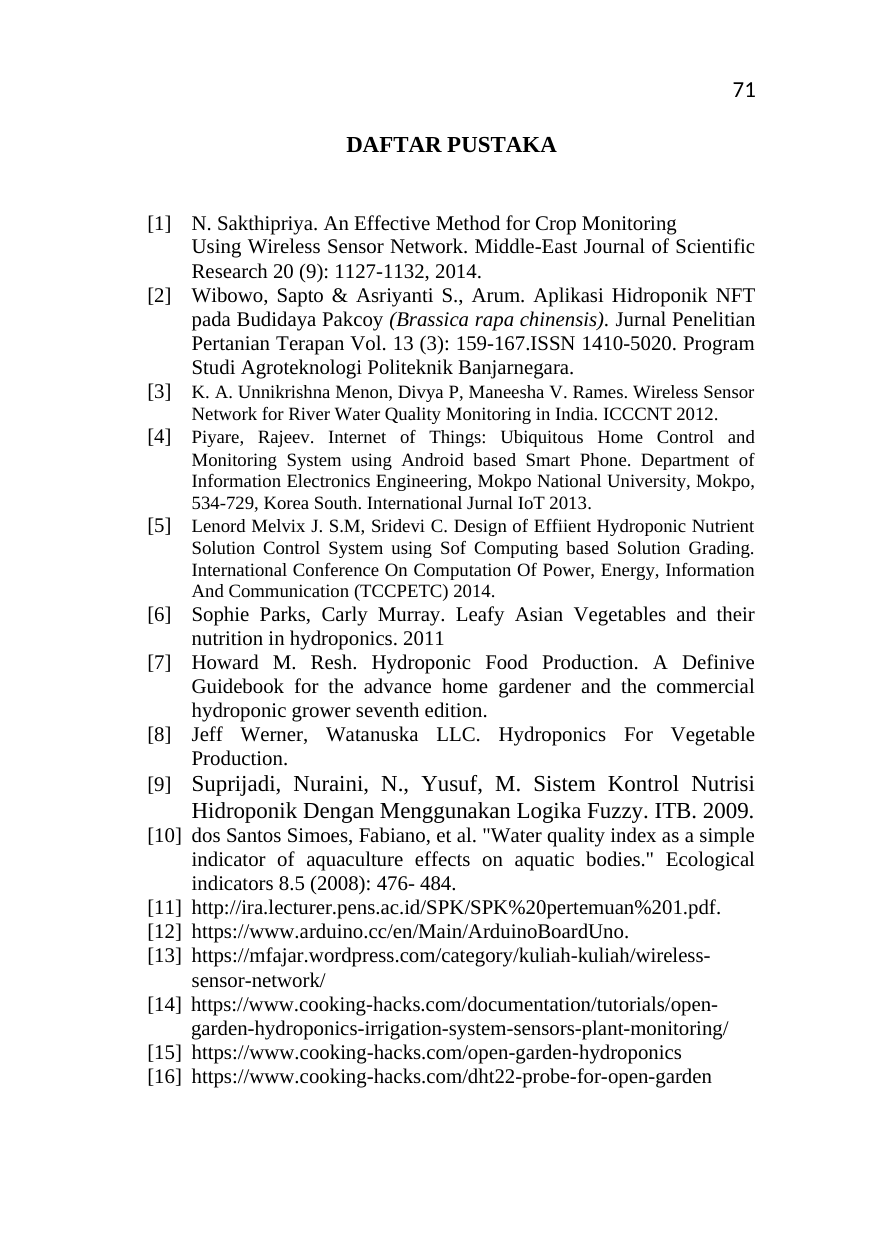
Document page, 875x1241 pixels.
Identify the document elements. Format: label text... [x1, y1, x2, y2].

text [4] Piyare, Rajeev. Internet of Things: Ubiquitous Home Control and Monitoring System using Android based Smart Phone. Department of Information Electronics Engineering, Mokpo National University, Mokpo, 534-729, Korea South. International Jurnal IoT 2013. [147, 424, 756, 513]
subtitle DAFTAR PUSTAKA [147, 131, 756, 157]
text [15] https://www.cooking-hacks.com/open-garden-hydroponics [147, 1040, 756, 1064]
text [1] N. Sakthipriya. An Effective Method for Crop Monitoring [147, 210, 756, 234]
text [7] Howard M. Resh. Hydroponic Food Production. A Definive Guidebook for the advance home gardener and the commercial hydroponic grower seventh edition. [147, 650, 756, 722]
text [8] Jeff Werner, Watanuska LLC. Hydroponics For Vegetable Production. [147, 722, 756, 770]
text [6] Sophie Parks, Carly Murray. Leafy Asian Vegetables and their nutrition in hydroponics. 2011 [147, 602, 756, 650]
text [2] Wibowo, Sapto & Asriyanti S., Arum. Aplikasi Hidroponik NFT pada Budidaya Pakcoy (Brassica rapa chinensis). Jurnal Penelitian Pertanian Terapan Vol. 13 (3): 159-167.ISSN 1410-5020. Program Studi Agroteknologi Politeknik Banjarnegara. [147, 283, 756, 379]
text [3] K. A. Unnikrishna Menon, Divya P, Maneesha V. Rames. Wireless Sensor Network for River Water Quality Monitoring in India. ICCCNT 2012. [147, 379, 756, 424]
text [16] https://www.cooking-hacks.com/dht22-probe-for-open-garden [147, 1064, 756, 1088]
text Using Wireless Sensor Network. Middle-East Journal of Scientific Research 20 (9): 1127-1132, 2014. [147, 234, 756, 283]
text [12] https://www.arduino.cc/en/Main/ArduinoBoardUno. [147, 919, 756, 943]
text [5] Lenord Melvix J. S.M, Sridevi C. Design of Effiient Hydroponic Nutrient Solution Control System using Sof Computing based Solution Grading. International Conference On Computation Of Power, Energy, Information And Communication (TCCPETC) 2014. [147, 513, 756, 602]
text [13] https://mfajar.wordpress.com/category/kuliah-kuliah/wireless-sensor-network/ [147, 943, 756, 992]
text [14] https://www.cooking-hacks.com/documentation/tutorials/open-garden-hydroponics-irrigation-system-sensors-plant-monitoring/ [147, 992, 756, 1040]
text [9] Suprijadi, Nuraini, N., Yusuf, M. Sistem Kontrol Nutrisi Hidroponik Dengan Menggunakan Logika Fuzzy. ITB. 2009. [147, 770, 756, 823]
text [11] http://ira.lecturer.pens.ac.id/SPK/SPK%20pertemuan%201.pdf. [147, 895, 756, 919]
text [10] dos Santos Simoes, Fabiano, et al. "Water quality index as a simple indicator of aquaculture effects on aquatic bodies." Ecological indicators 8.5 (2008): 476- 484. [147, 823, 756, 895]
